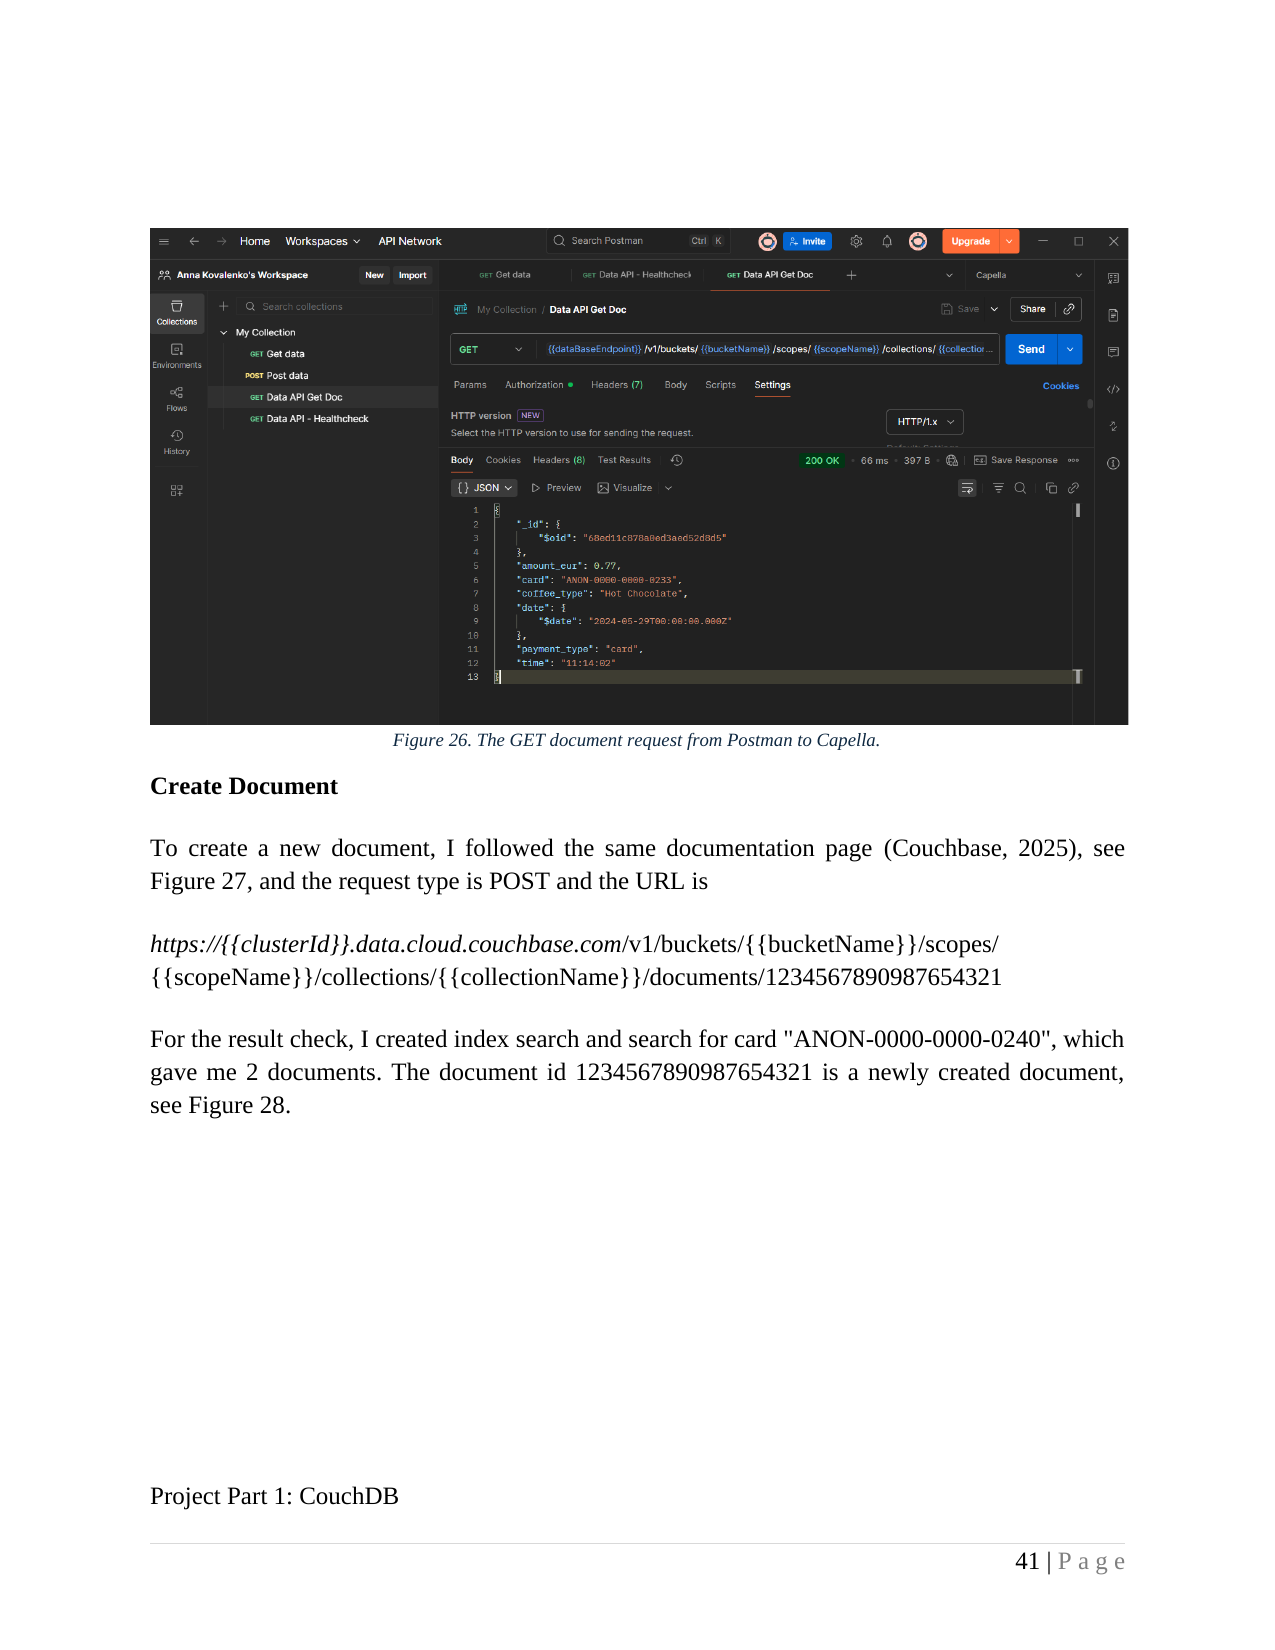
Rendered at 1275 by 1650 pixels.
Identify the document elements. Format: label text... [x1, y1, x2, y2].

text https://{{clusterId}}.data.cloud.couchbase.com/v1/buckets/{{bucketName}}/scopes/{{scopeName}}/collections/{{collectionName}}/documents/1234567890987654321 [150, 929, 1125, 990]
picture [150, 228, 1129, 725]
text To create a new document, I followed the same documentation page , see Figure 27, and the request type is POST and the URL is [150, 833, 1125, 895]
text Create Document [150, 771, 1125, 800]
text For the result check, I created index search and search for card "ANON-0000-0000-0240", which gave me 2 documents. The document id 1234567890987654321 is a newly created document, see Figure 28. [150, 1024, 1125, 1119]
